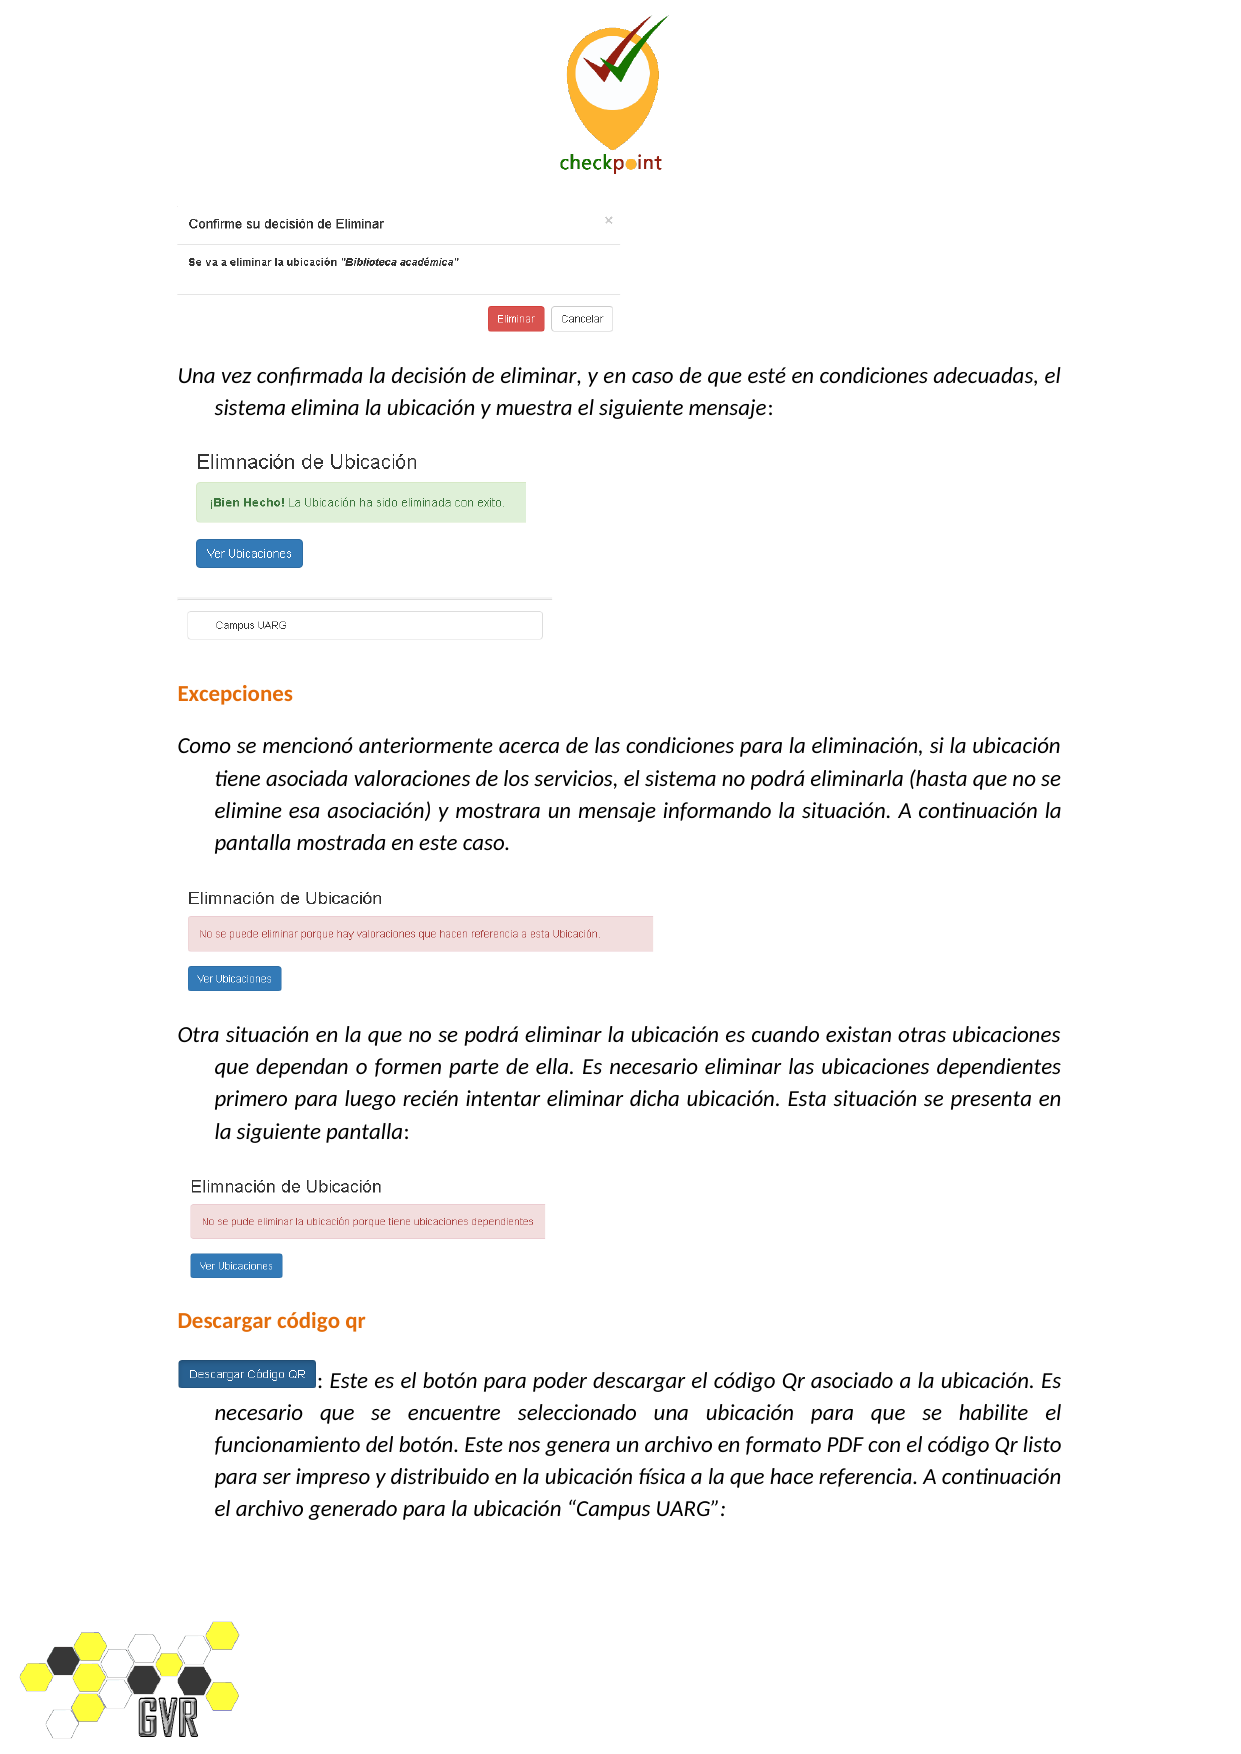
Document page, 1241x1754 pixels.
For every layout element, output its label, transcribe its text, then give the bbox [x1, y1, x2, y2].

text Excepciones [177, 679, 1063, 707]
picture [177, 1358, 317, 1389]
picture [177, 446, 526, 573]
picture [177, 597, 553, 654]
picture [177, 881, 654, 996]
text Como se mencionó anteriormente acerca de las condiciones para la eliminación, si la ubicación tiene asociada valoraciones de los servicios, el sistema no podrá eliminarla (hasta que no se elimine esa asociación) y mostrara un mensaje informando la situación. A continuación la pantalla mostrada en este caso. [177, 732, 1063, 856]
text Una vez confirmada la decisión de eliminar, y en caso de que esté en condiciones adecuadas, el sistema elimina la ubicación y muestra el siguiente mensaje: [177, 361, 1063, 421]
picture [177, 206, 621, 337]
text Otra situación en la que no se podrá eliminar la ubicación es cuando existan otras ubicaciones que dependan o formen parte de ella. Es necesario eliminar las ubicaciones dependientes primero para luego recién intentar eliminar dicha ubicación. Esta situación se presenta en la siguiente pantalla: [177, 1020, 1063, 1145]
picture [177, 1169, 546, 1281]
text : Este es el botón para poder descargar el código Qr asociado a la ubicación. Es necesario que se encuentre seleccionado una ubicación para que se habilite el funcionamiento del botón. Este nos genera un archivo en formato PDF con el código Qr listo para ser impreso y distribuido en la ubicación física a la que hace referencia. A continuación el archivo generado para la ubicación “Campus UARG”: [177, 1359, 1063, 1523]
picture [550, 12, 676, 186]
text Descargar código qr [177, 1306, 1063, 1334]
picture [12, 1620, 246, 1740]
